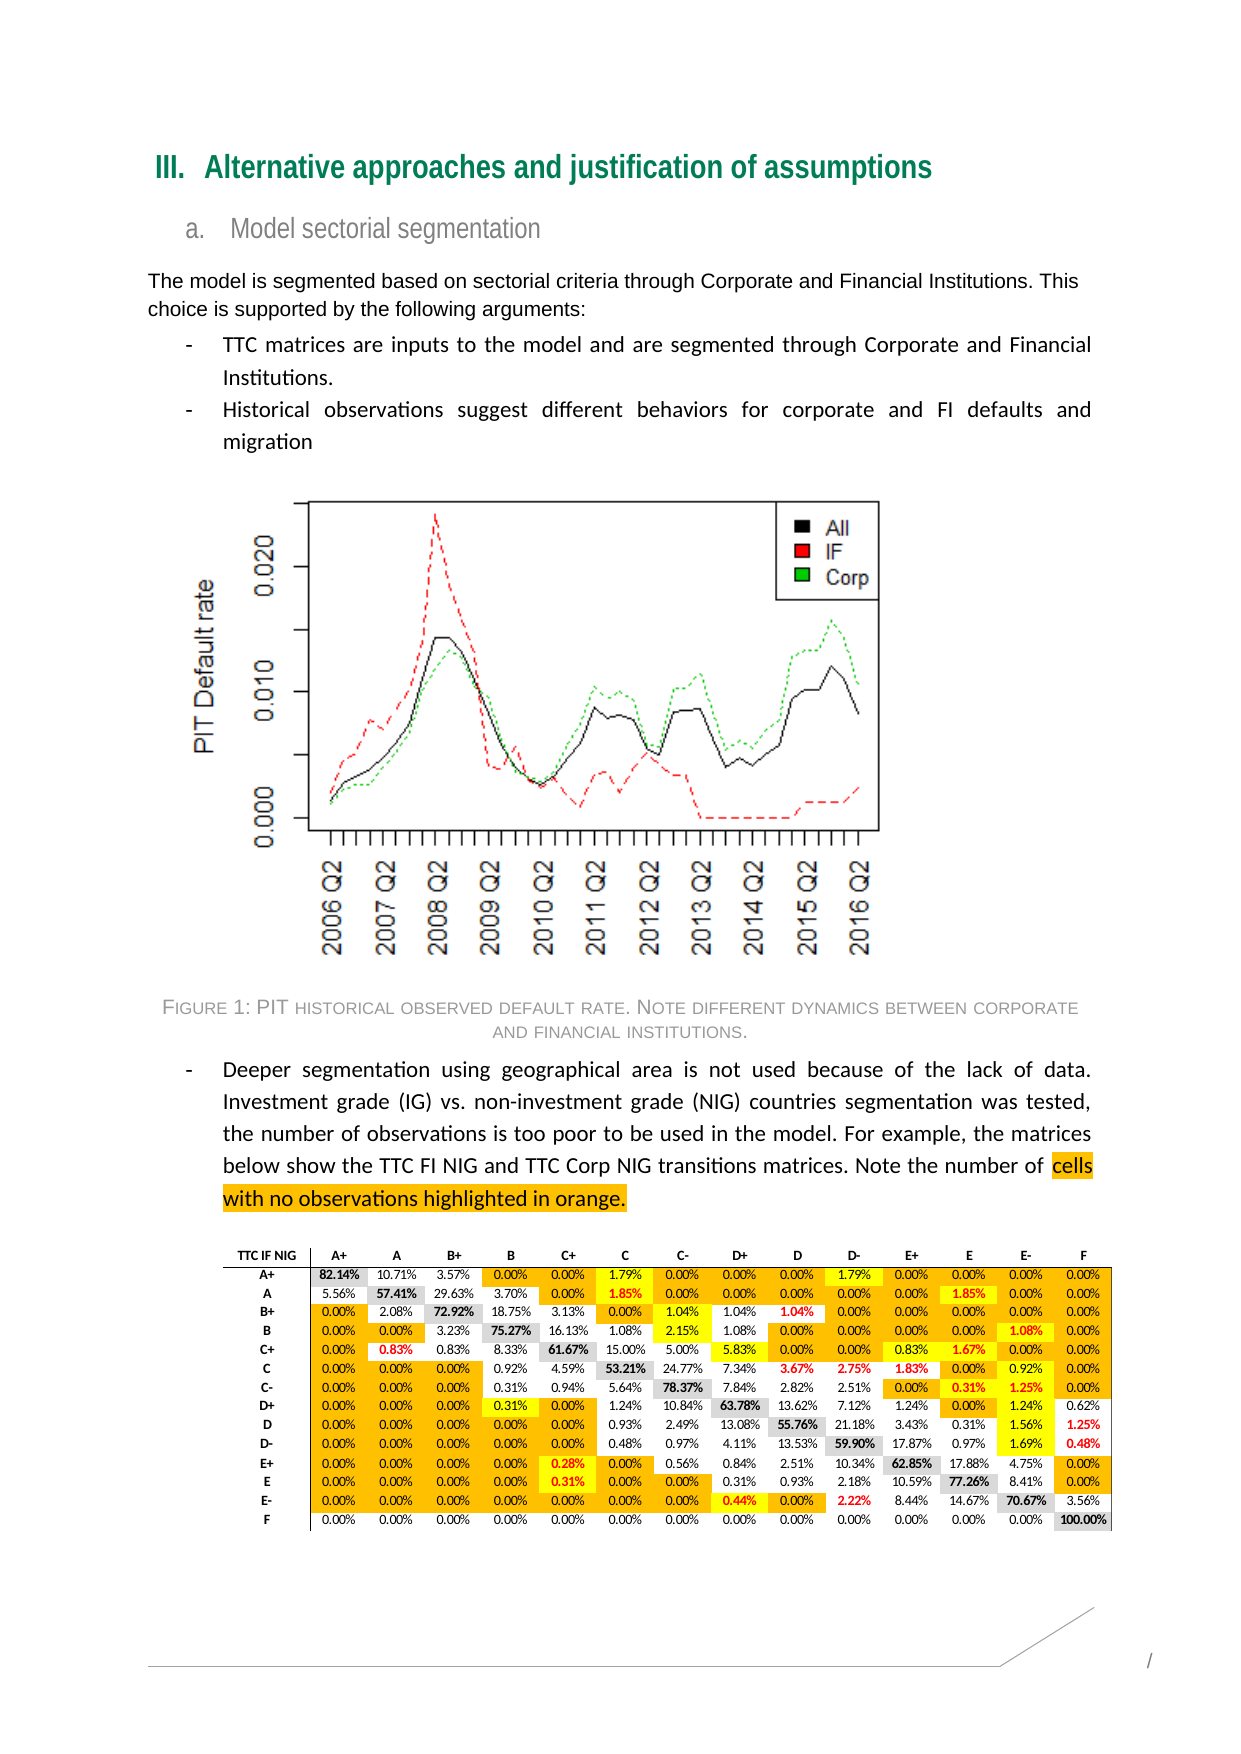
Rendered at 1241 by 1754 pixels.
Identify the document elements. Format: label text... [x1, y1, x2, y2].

list TTC matrices are inputs to the model and are segmented through Corporate and Financial Institutions. [185, 331, 1093, 391]
subtitle Model sectorial segmentation [185, 211, 1093, 244]
list Deeper segmentation using geographical area is not used because of the lack of data. Investment grade (IG) vs. non-investment grade (NIG) countries segmentation was tested, the number of observations is too poor to be used in the model. For example, the matrices below show the TTC FI NIG and TTC Corp NIG transitions matrices. Note the number of cells with no observations highlighted in orange. [185, 1055, 1093, 1212]
list Historical observations suggest different behaviors for corporate and FI defaults and migration [185, 395, 1093, 455]
text Figure 1: PIT historical observed default rate. Note different dynamics between corporate and financial institutions. [148, 994, 1093, 1042]
subtitle Alternative approaches and justification of assumptions [185, 148, 1093, 186]
picture [185, 480, 943, 985]
text The model is segmented based on sectorial criteria through Corporate and Financial Institutions. This choice is supported by the following arguments: [148, 269, 1093, 321]
